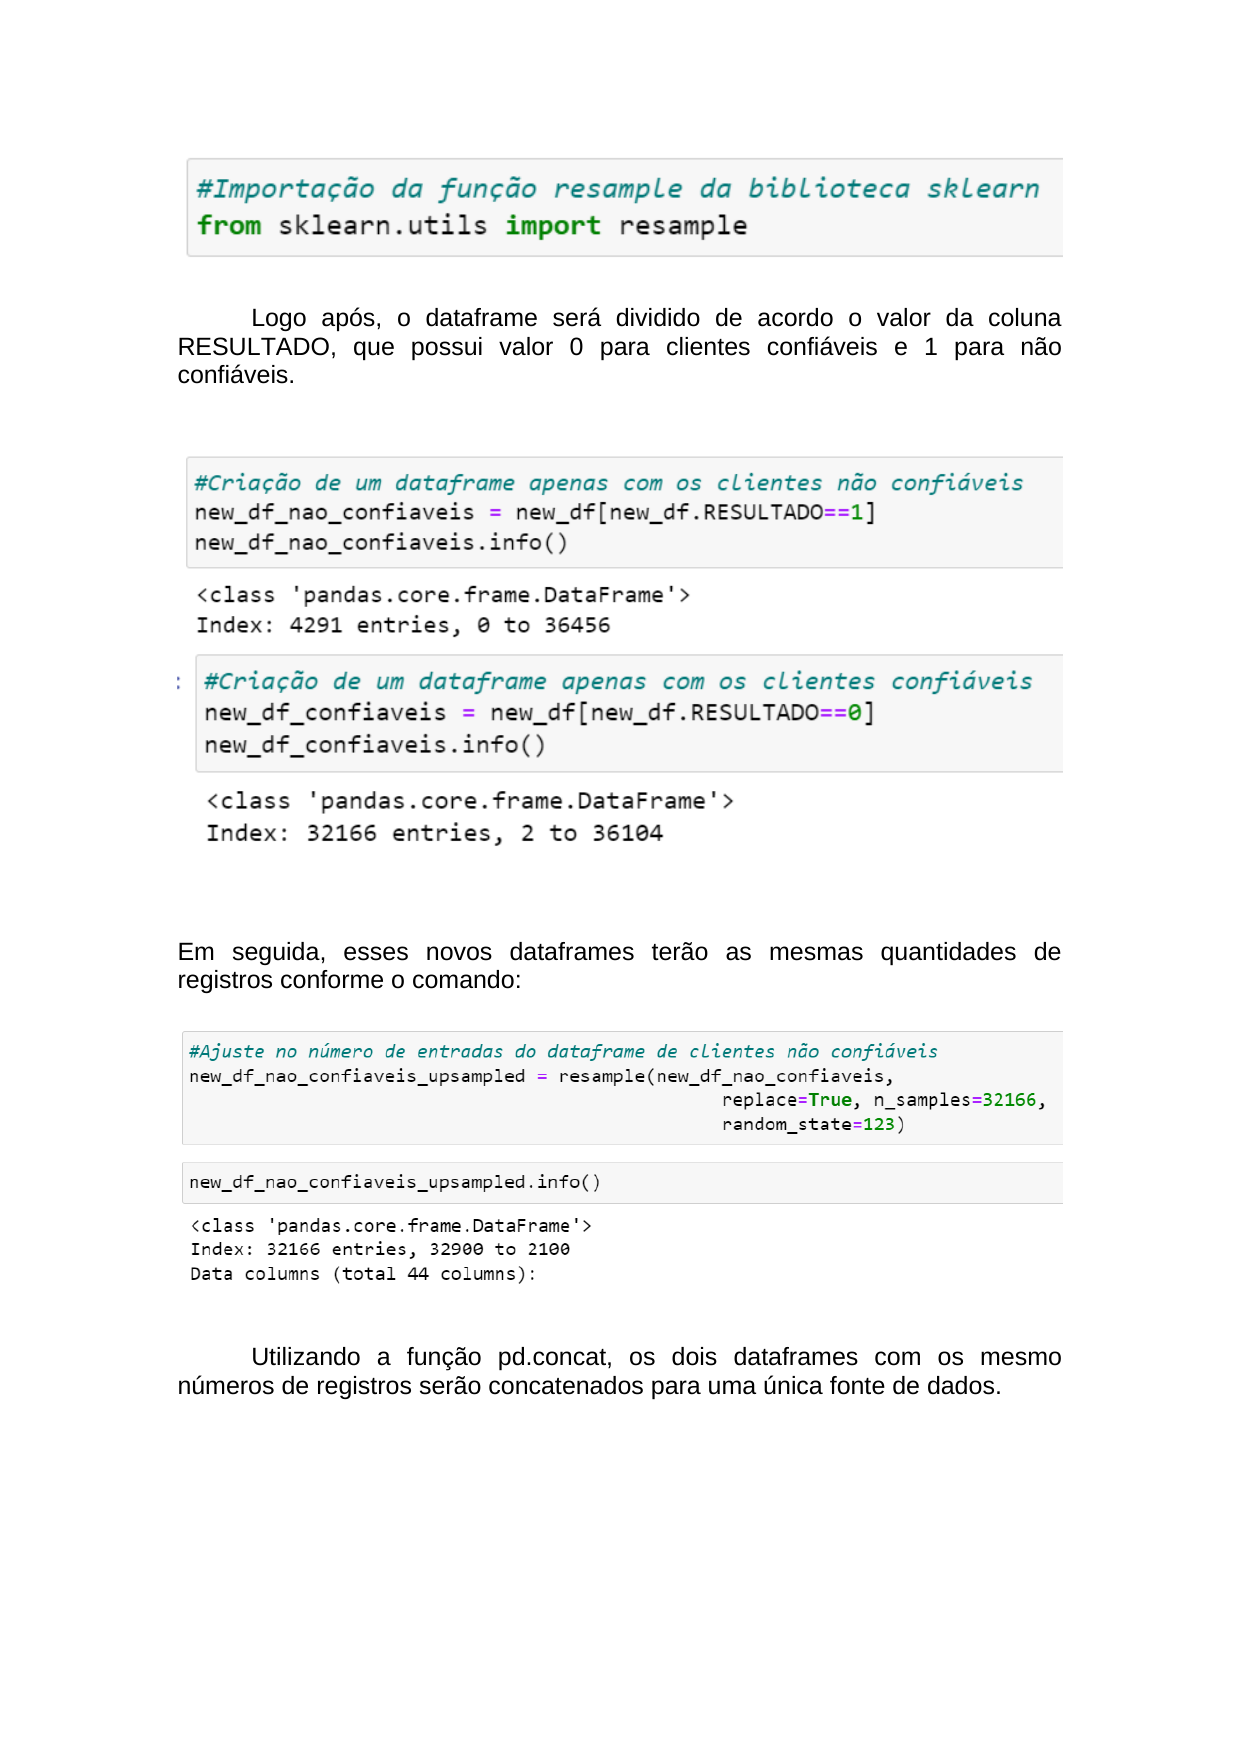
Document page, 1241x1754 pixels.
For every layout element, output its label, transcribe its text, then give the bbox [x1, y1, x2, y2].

text Utilizando a função pd.concat, os dois dataframes com os mesmo números de registros serão concatenados para uma única fonte de dados. [177, 1342, 1063, 1399]
picture [177, 1022, 1063, 1285]
picture [177, 445, 1063, 851]
text Em seguida, esses novos dataframes terão as mesmas quantidades de registros conforme o comando: [177, 937, 1063, 994]
picture [177, 147, 1063, 274]
text Logo após, o dataframe será dividido de acordo o valor da coluna RESULTADO, que possui valor 0 para clientes confiáveis e 1 para não confiáveis. [177, 303, 1063, 389]
